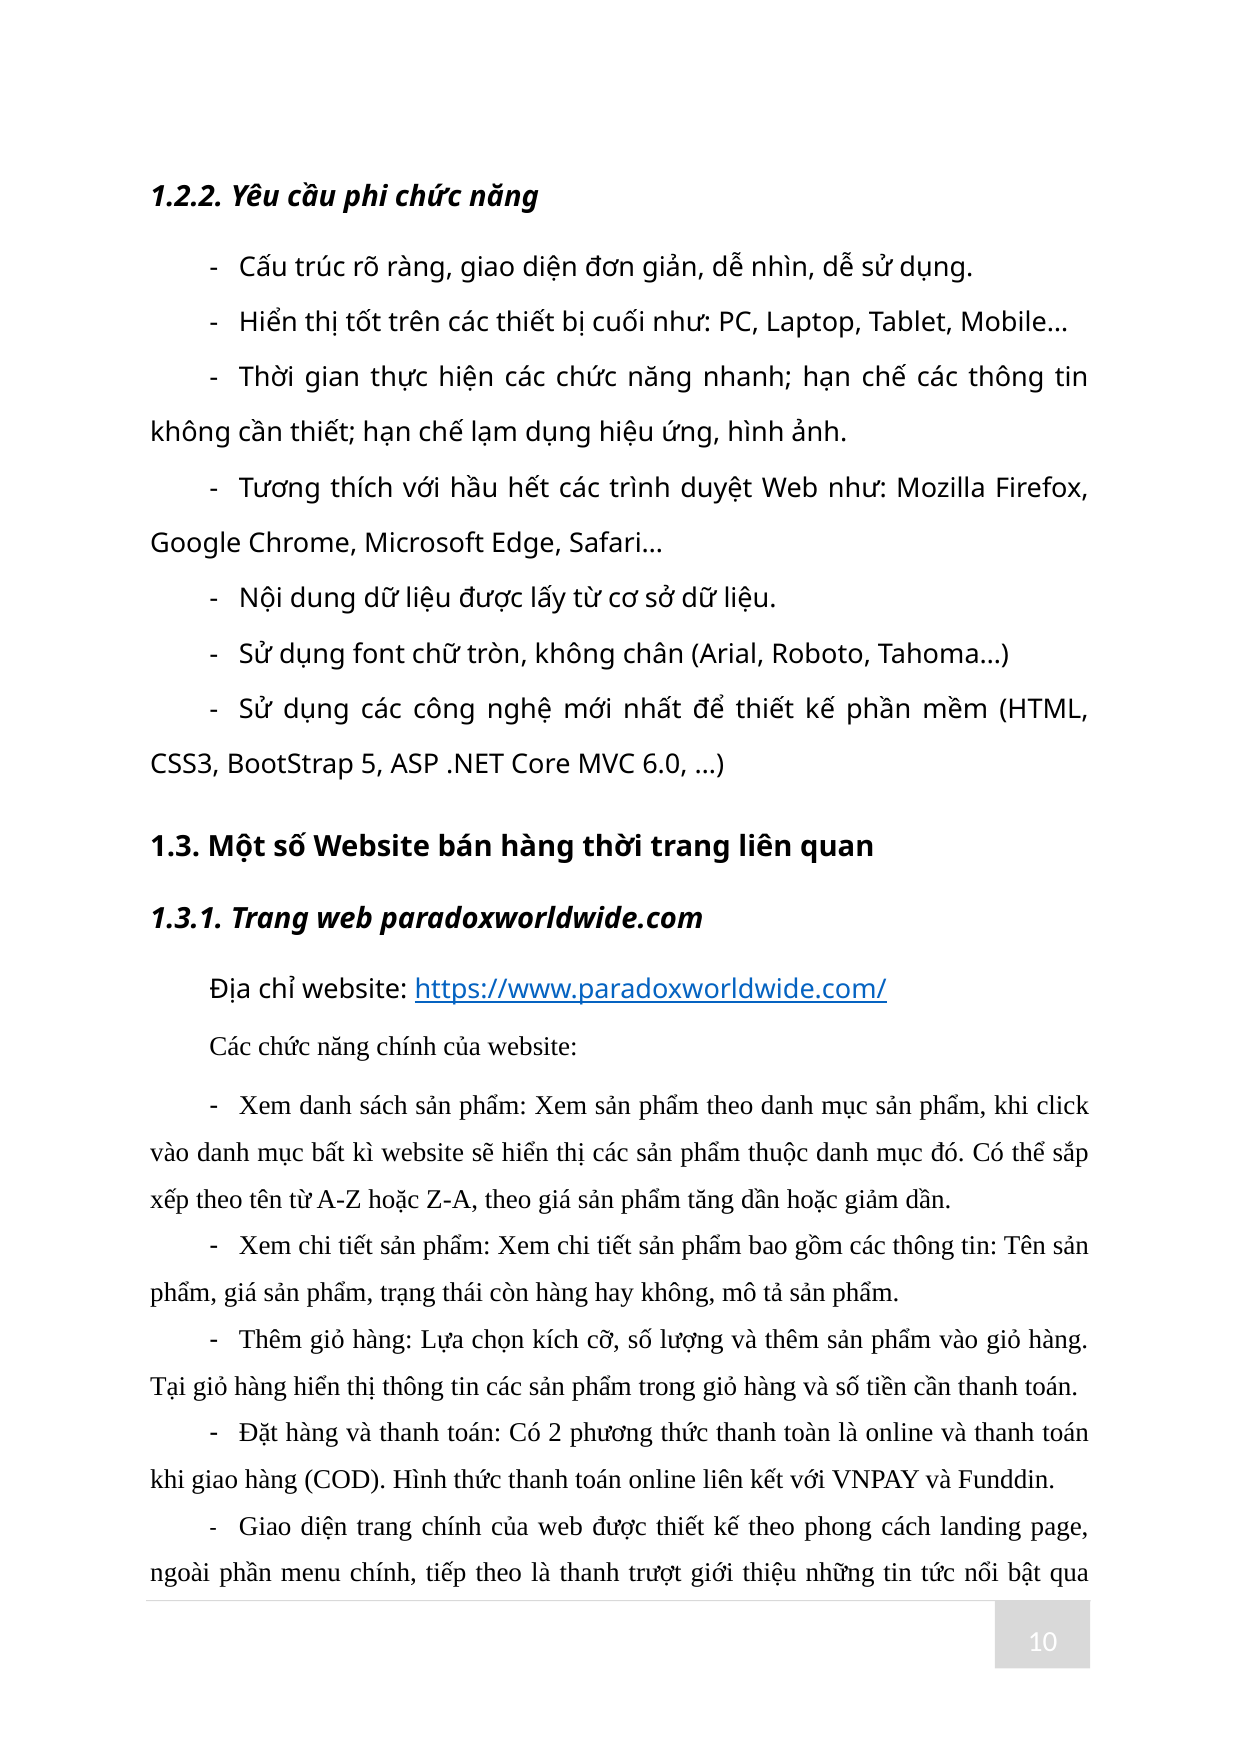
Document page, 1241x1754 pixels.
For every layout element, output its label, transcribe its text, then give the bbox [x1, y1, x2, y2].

list Thời gian thực hiện các chức năng nhanh; hạn chế các thông tin không cần thiết; hạn chế lạm dụng hiệu ứng, hình ảnh. [150, 358, 1090, 450]
list Cấu trúc rõ ràng, giao diện đơn giản, dễ nhìn, dễ sử dụng. [150, 247, 1090, 284]
list Hiển thị tốt trên các thiết bị cuối như: PC, Laptop, Tablet, Mobile… [150, 302, 1090, 339]
text Các chức năng chính của website: [150, 1030, 1090, 1061]
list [150, 1510, 1090, 1587]
list Xem chi tiết sản phẩm: Xem chi tiết sản phẩm bao gồm các thông tin: Tên sản phẩm, giá sản phẩm, trạng thái còn hàng hay không, mô tả sản phẩm. [150, 1229, 1090, 1307]
subtitle 1.3. Một số Website bán hàng thời trang liên quan [150, 825, 1090, 865]
list Sử dụng các công nghệ mới nhất để thiết kế phần mềm (HTML, CSS3, BootStrap 5, ASP .NET Core MVC 6.0, …) [150, 689, 1090, 782]
text Địa chỉ website: https://www.paradoxworldwide.com/ [150, 970, 1090, 1007]
list Sử dụng font chữ tròn, không chân (Arial, Roboto, Tahoma…) [150, 634, 1090, 671]
subtitle 1.2.2. Yêu cầu phi chức năng [150, 175, 1090, 215]
list Thêm giỏ hàng: Lựa chọn kích cỡ, số lượng và thêm sản phẩm vào giỏ hàng. Tại giỏ hàng hiển thị thông tin các sản phẩm trong giỏ hàng và số tiền cần thanh toán. [150, 1323, 1090, 1401]
list Đặt hàng và thanh toán: Có 2 phương thức thanh toàn là online và thanh toán khi giao hàng (COD). Hình thức thanh toán online liên kết với VNPAY và Funddin. [150, 1416, 1090, 1494]
list Tương thích với hầu hết các trình duyệt Web như: Mozilla Firefox, Google Chrome, Microsoft Edge, Safari… [150, 468, 1090, 560]
subtitle 1.3.1. Trang web paradoxworldwide.com [150, 898, 1090, 937]
list Xem danh sách sản phẩm: Xem sản phẩm theo danh mục sản phẩm, khi click vào danh mục bất kì website sẽ hiển thị các sản phẩm thuộc danh mục đó. Có thể sắp xếp theo tên từ A-Z hoặc Z-A, theo giá sản phẩm tăng dần hoặc giảm dần. [150, 1089, 1090, 1214]
list Nội dung dữ liệu được lấy từ cơ sở dữ liệu. [150, 579, 1090, 616]
